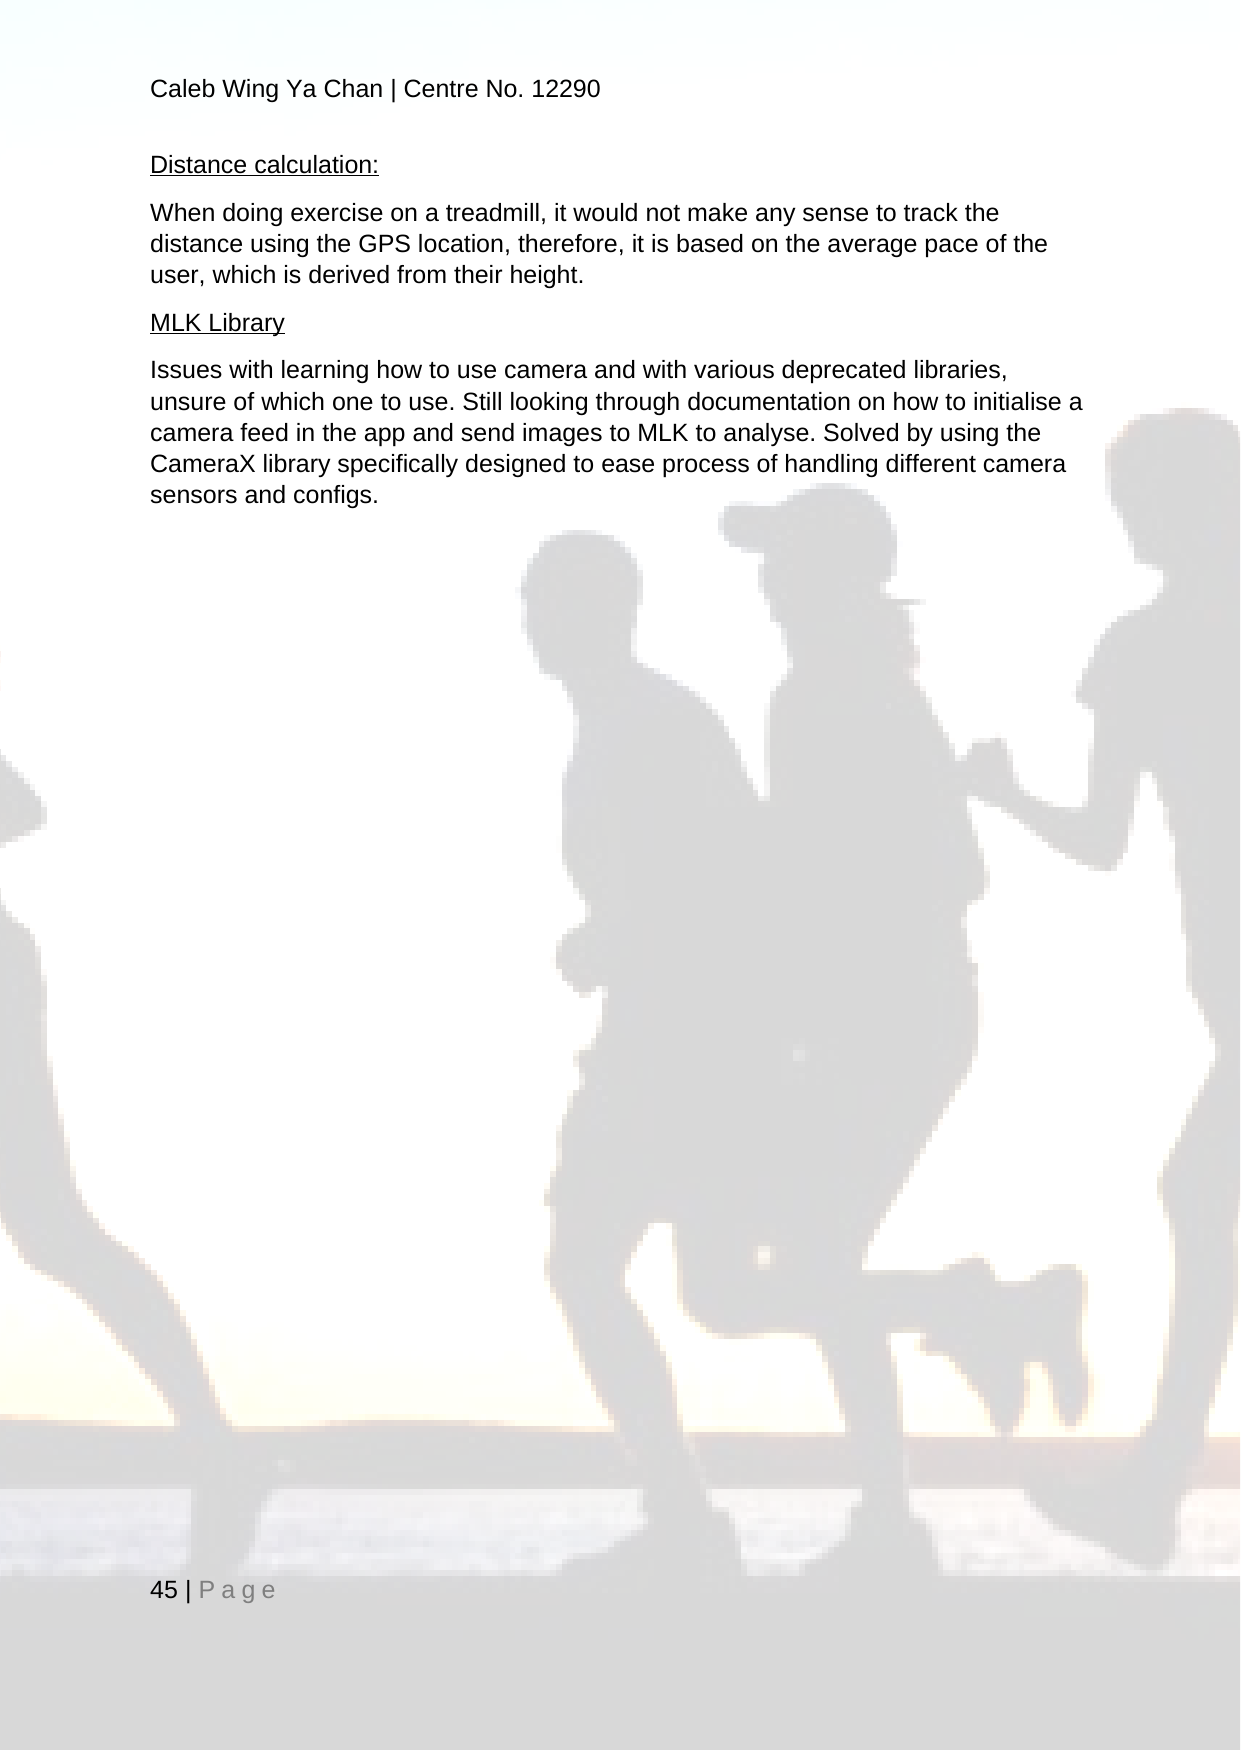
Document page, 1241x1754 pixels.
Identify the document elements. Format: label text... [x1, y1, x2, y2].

text Distance calculation: [150, 150, 1090, 179]
text Issues with learning how to use camera and with various deprecated libraries, unsure of which one to use. Still looking through documentation on how to initialise a camera feed in the app and send images to MLK to analyse. Solved by using the CameraX library specifically designed to ease process of handling different camera sensors and configs. [150, 355, 1090, 508]
text MLK Library [150, 308, 1090, 336]
text When doing exercise on a treadmill, it would not make any sense to track the distance using the GPS location, therefore, it is based on the average pace of the user, which is derived from their height. [150, 198, 1090, 289]
